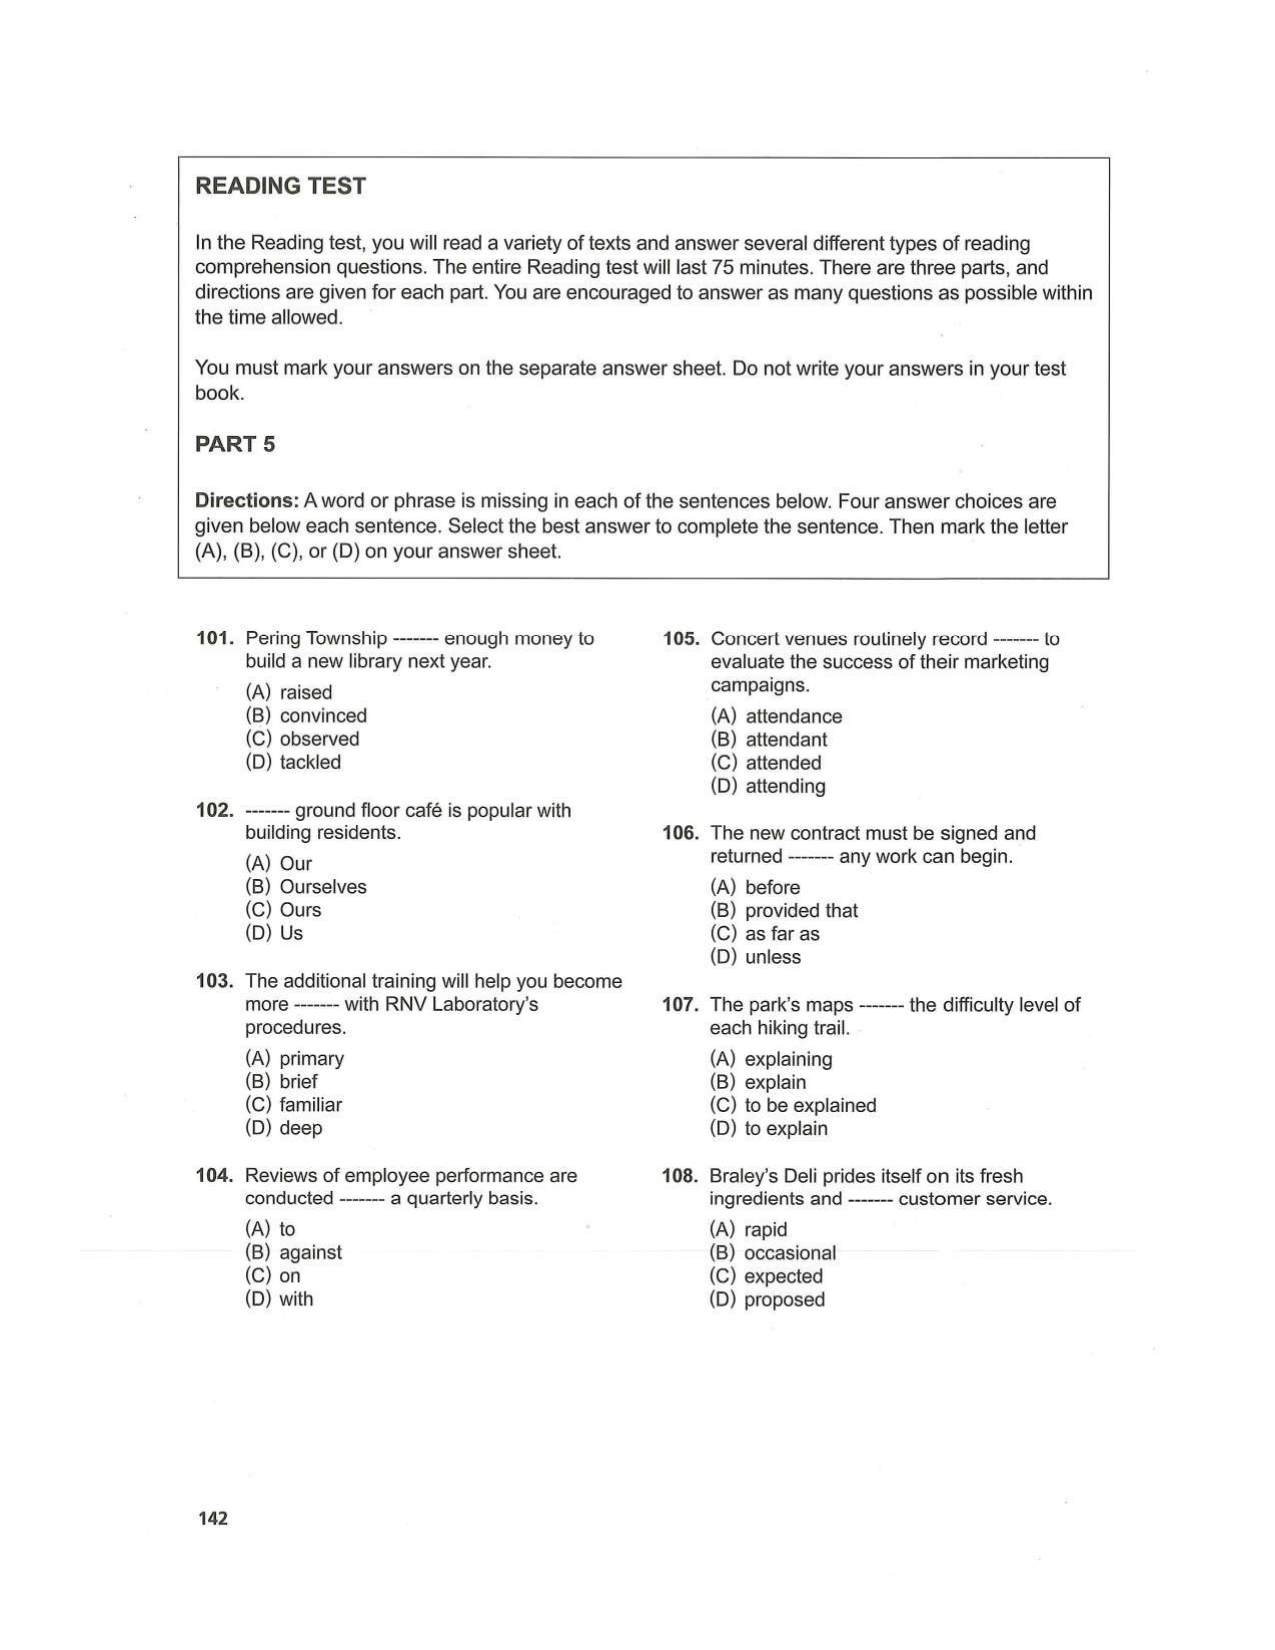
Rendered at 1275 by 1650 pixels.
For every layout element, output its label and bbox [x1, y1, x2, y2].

picture [80, 70, 1196, 1580]
